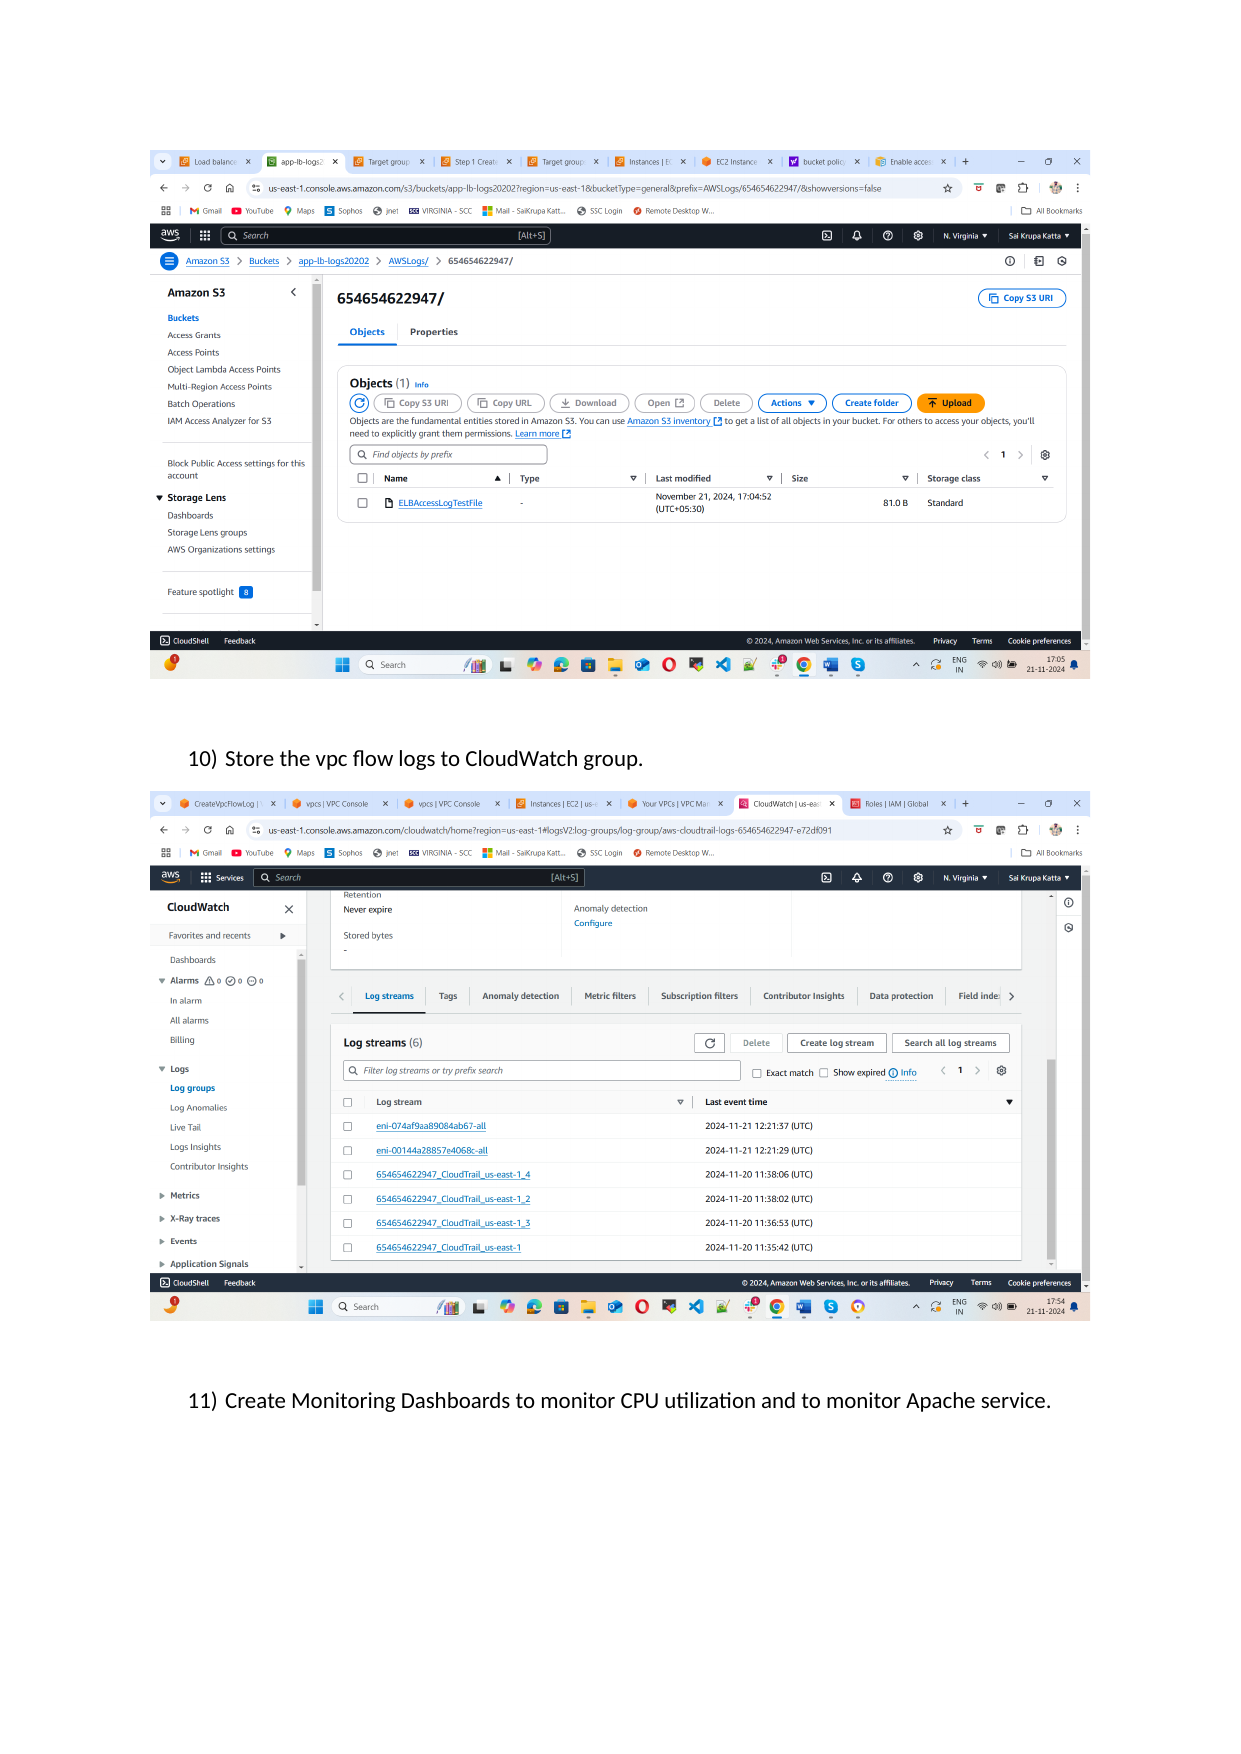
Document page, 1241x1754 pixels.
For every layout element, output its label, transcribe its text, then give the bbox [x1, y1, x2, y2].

picture [150, 791, 1091, 1321]
picture [150, 150, 1091, 679]
list Create Monitoring Dashboards to monitor CPU utilization and to monitor Apache service. [187, 1386, 1090, 1414]
list Store the vpc flow logs to CloudWatch group. [187, 744, 1090, 773]
